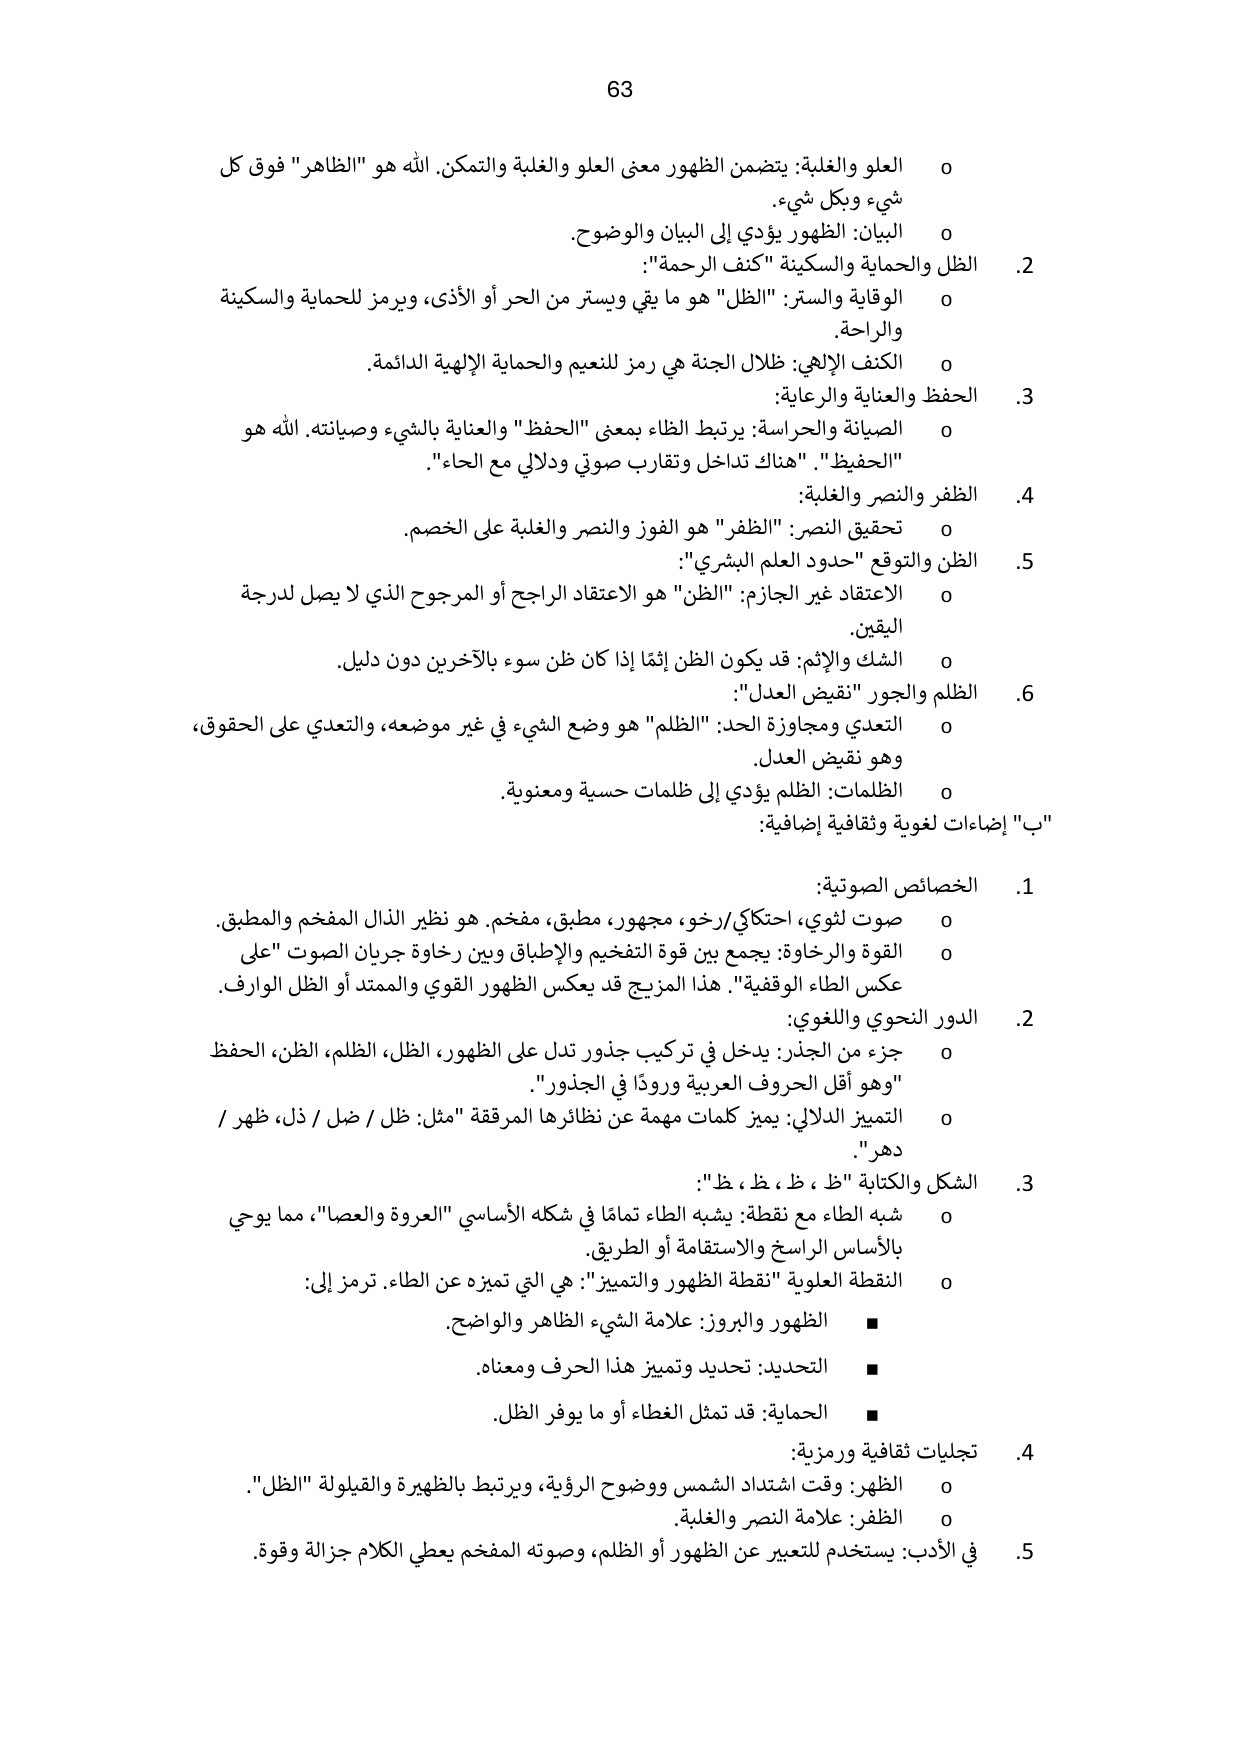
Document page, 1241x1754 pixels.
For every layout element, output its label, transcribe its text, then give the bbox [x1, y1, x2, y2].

list الظفر والنصر والغلبة: [187, 479, 1015, 510]
list الظفر: علامة النصر والغلبة. [187, 1502, 940, 1533]
list الظهور والبروز: علامة الشيء الظاهر والواضح. [187, 1298, 865, 1341]
list شبه الطاء مع نقطة: يشبه الطاء تمامًا في شكله الأساسي "العروة والعصا"، مما يوحي بالأساس الراسخ والاستقامة أو الطريق. [187, 1199, 940, 1263]
list التحديد: تحديد وتمييز هذا الحرف ومعناه. [187, 1344, 865, 1387]
list الظهر: وقت اشتداد الشمس ووضوح الرؤية، ويرتبط بالظهيرة والقيلولة "الظل". [187, 1469, 940, 1500]
list الدور النحوي واللغوي: [187, 1002, 1015, 1033]
list في الأدب: يستخدم للتعبير عن الظهور أو الظلم، وصوته المفخم يعطي الكلام جزالة وقوة. [187, 1535, 1015, 1566]
list تجليات ثقافية ورمزية: [187, 1436, 1015, 1467]
list صوت لثوي، احتكاكي/رخو، مجهور، مطبق، مفخم. هو نظير الذال المفخم والمطبق. [187, 903, 940, 934]
list البيان: الظهور يؤدي إلى البيان والوضوح. [187, 216, 940, 246]
list الكنف الإلهي: ظلال الجنة هي رمز للنعيم والحماية الإلهية الدائمة. [187, 347, 940, 378]
list التمييز الدلالي: يميز كلمات مهمة عن نظائرها المرققة "مثل: ظل / ضل / ذل، ظهر / دهر". [187, 1101, 940, 1164]
list التعدي ومجاوزة الحد: "الظلم" هو وضع الشيء في غير موضعه، والتعدي على الحقوق، وهو نقيض العدل. [187, 709, 940, 773]
list الصيانة والحراسة: يرتبط الظاء بمعنى "الحفظ" والعناية بالشيء وصيانته. الله هو "الحفيظ". "هناك تداخل وتقارب صوتي ودلالي مع الحاء". [187, 413, 940, 477]
list القوة والرخاوة: يجمع بين قوة التفخيم والإطباق وبين رخاوة جريان الصوت "على عكس الطاء الوقفية". هذا المزيج قد يعكس الظهور القوي والممتد أو الظل الوارف. [187, 936, 940, 1000]
list الظلم والجور "نقيض العدل": [187, 677, 1015, 707]
list الشكل والكتابة "ظ ، ظـ ، ـظـ ، ـظ": [187, 1167, 1015, 1197]
list الوقاية والستر: "الظل" هو ما يقي ويستر من الحر أو الأذى، ويرمز للحماية والسكينة والراحة. [187, 282, 940, 345]
list جزء من الجذر: يدخل في تركيب جذور تدل على الظهور، الظل، الظلم، الظن، الحفظ "وهو أقل الحروف العربية ورودًا في الجذور". [187, 1035, 940, 1098]
list الاعتقاد غير الجازم: "الظن" هو الاعتقاد الراجح أو المرجوح الذي لا يصل لدرجة اليقين. [187, 578, 940, 641]
list تحقيق النصر: "الظفر" هو الفوز والنصر والغلبة على الخصم. [187, 512, 940, 543]
list الظل والحماية والسكينة "كنف الرحمة": [187, 249, 1015, 279]
text "ب" إضاءات لغوية وثقافية إضافية: [187, 808, 1053, 839]
list العلو والغلبة: يتضمن الظهور معنى العلو والغلبة والتمكن. الله هو "الظاهر" فوق كل شيء وبكل شيء. [187, 150, 940, 213]
list الحماية: قد تمثل الغطاء أو ما يوفر الظل. [187, 1390, 865, 1433]
list الظن والتوقع "حدود العلم البشري": [187, 545, 1015, 576]
list الشك والإثم: قد يكون الظن إثمًا إذا كان ظن سوء بالآخرين دون دليل. [187, 644, 940, 674]
list النقطة العلوية "نقطة الظهور والتمييز": هي التي تميزه عن الطاء. ترمز إلى: [187, 1265, 940, 1296]
list الظلمات: الظلم يؤدي إلى ظلمات حسية ومعنوية. [187, 775, 940, 806]
list الخصائص الصوتية: [187, 870, 1015, 901]
list الحفظ والعناية والرعاية: [187, 380, 1015, 411]
